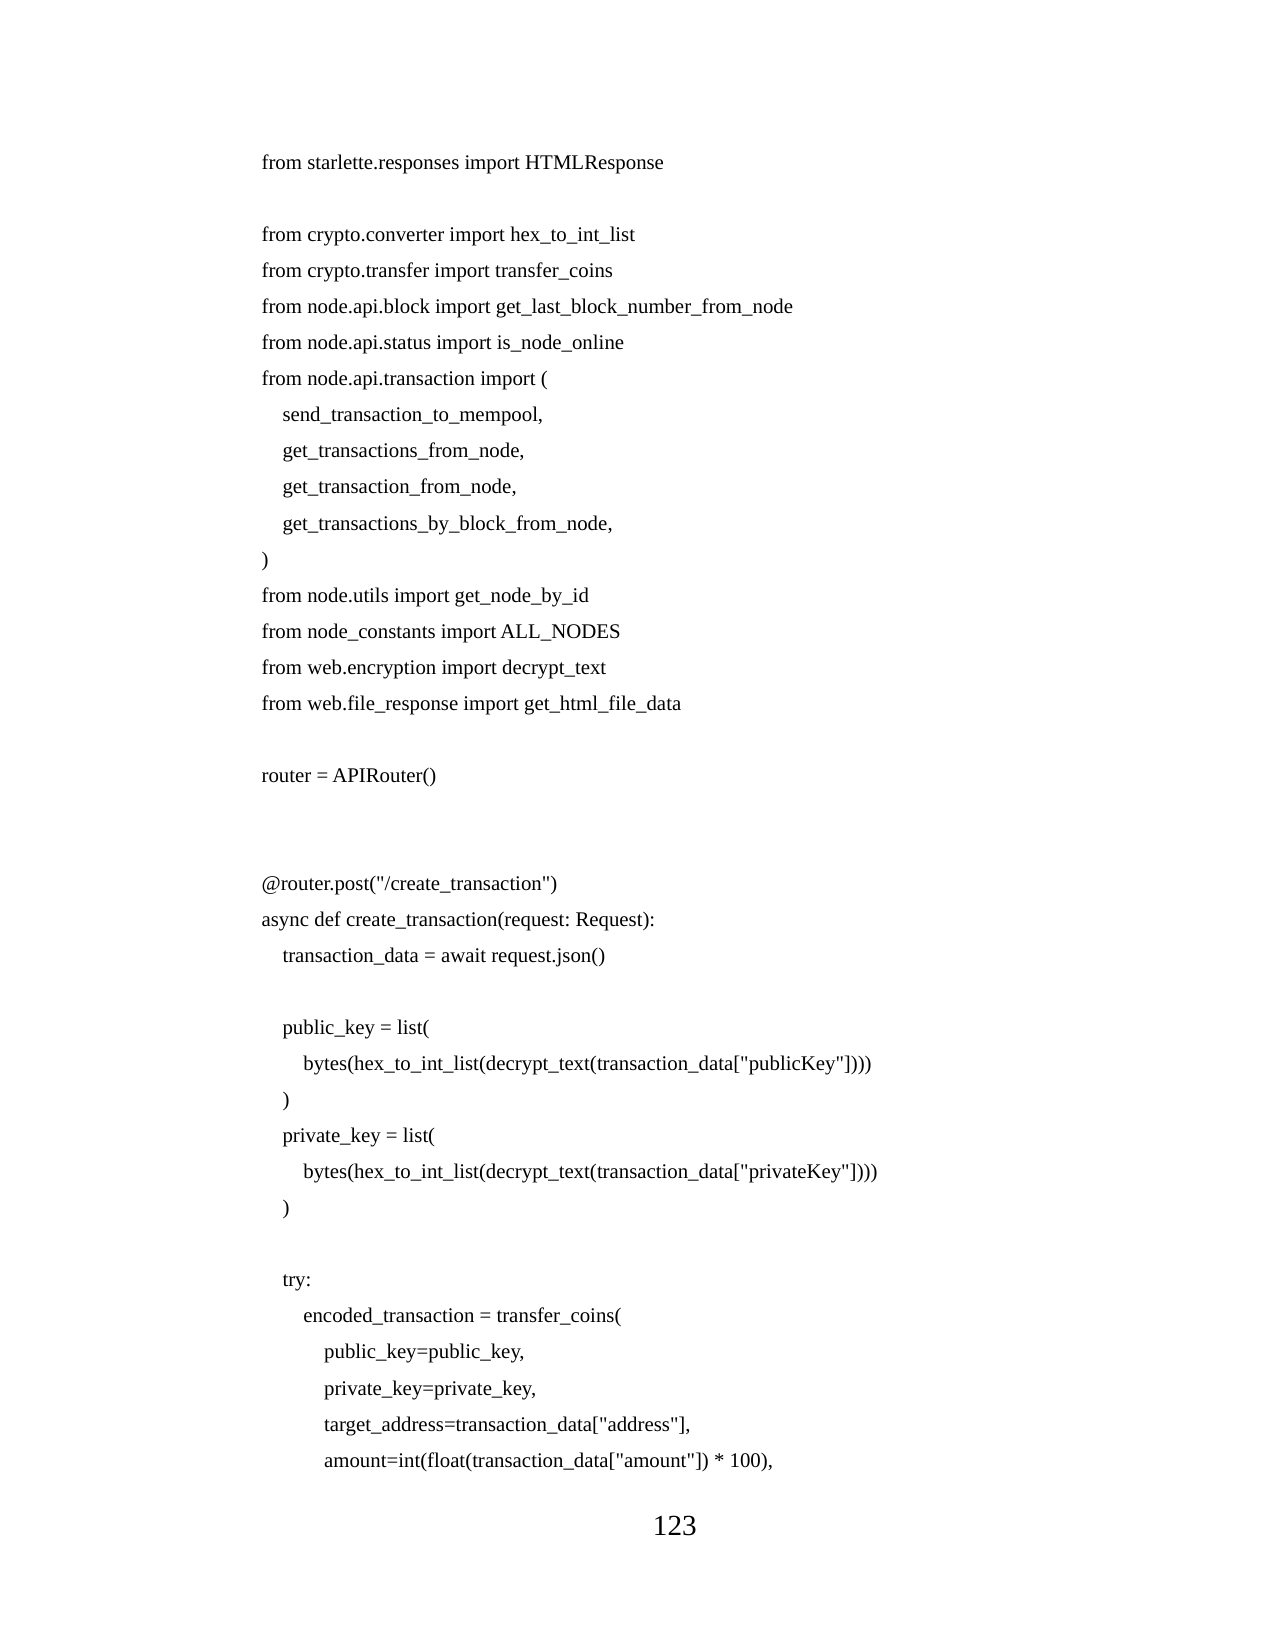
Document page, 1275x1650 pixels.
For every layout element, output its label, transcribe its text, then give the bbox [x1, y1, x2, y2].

list bytes(hex_to_int_list(decrypt_text(transaction_data["privateKey"]))) [261, 1159, 1125, 1183]
list ) [261, 1195, 1125, 1219]
list public_key = list( [261, 1015, 1125, 1039]
list async def create_transaction(request: Request): [261, 907, 1125, 931]
list get_transactions_from_node, [261, 438, 1125, 462]
list from node_constants import ALL_NODES [261, 618, 1125, 643]
list from node.api.block import get_last_block_number_from_node [261, 294, 1125, 318]
list from web.file_response import get_html_file_data [261, 691, 1125, 715]
list from node.api.transaction import ( [261, 366, 1125, 390]
list from node.api.status import is_node_online [261, 330, 1125, 354]
list from crypto.transfer import transfer_coins [261, 258, 1125, 282]
list from crypto.converter import hex_to_int_list [261, 222, 1125, 246]
list encoded_transaction = transfer_coins( [261, 1303, 1125, 1327]
list ) [261, 546, 1125, 571]
list try: [261, 1267, 1125, 1291]
list private_key = list( [261, 1123, 1125, 1147]
list get_transaction_from_node, [261, 474, 1125, 498]
list amount=int(float(transaction_data["amount"]) * 100), [261, 1447, 1125, 1472]
list from node.utils import get_node_by_id [261, 582, 1125, 607]
list send_transaction_to_mempool, [261, 402, 1125, 426]
list from web.encryption import decrypt_text [261, 654, 1125, 679]
list transaction_data = await request.json() [261, 943, 1125, 967]
list from starlette.responses import HTMLResponse [261, 150, 1125, 174]
list target_address=transaction_data["address"], [261, 1411, 1125, 1436]
list @router.post("/create_transaction") [261, 871, 1125, 895]
list get_transactions_by_block_from_node, [261, 510, 1125, 534]
list bytes(hex_to_int_list(decrypt_text(transaction_data["publicKey"]))) [261, 1051, 1125, 1075]
list private_key=private_key, [261, 1375, 1125, 1399]
list ) [261, 1087, 1125, 1111]
list router = APIRouter() [261, 763, 1125, 787]
list public_key=public_key, [261, 1339, 1125, 1363]
